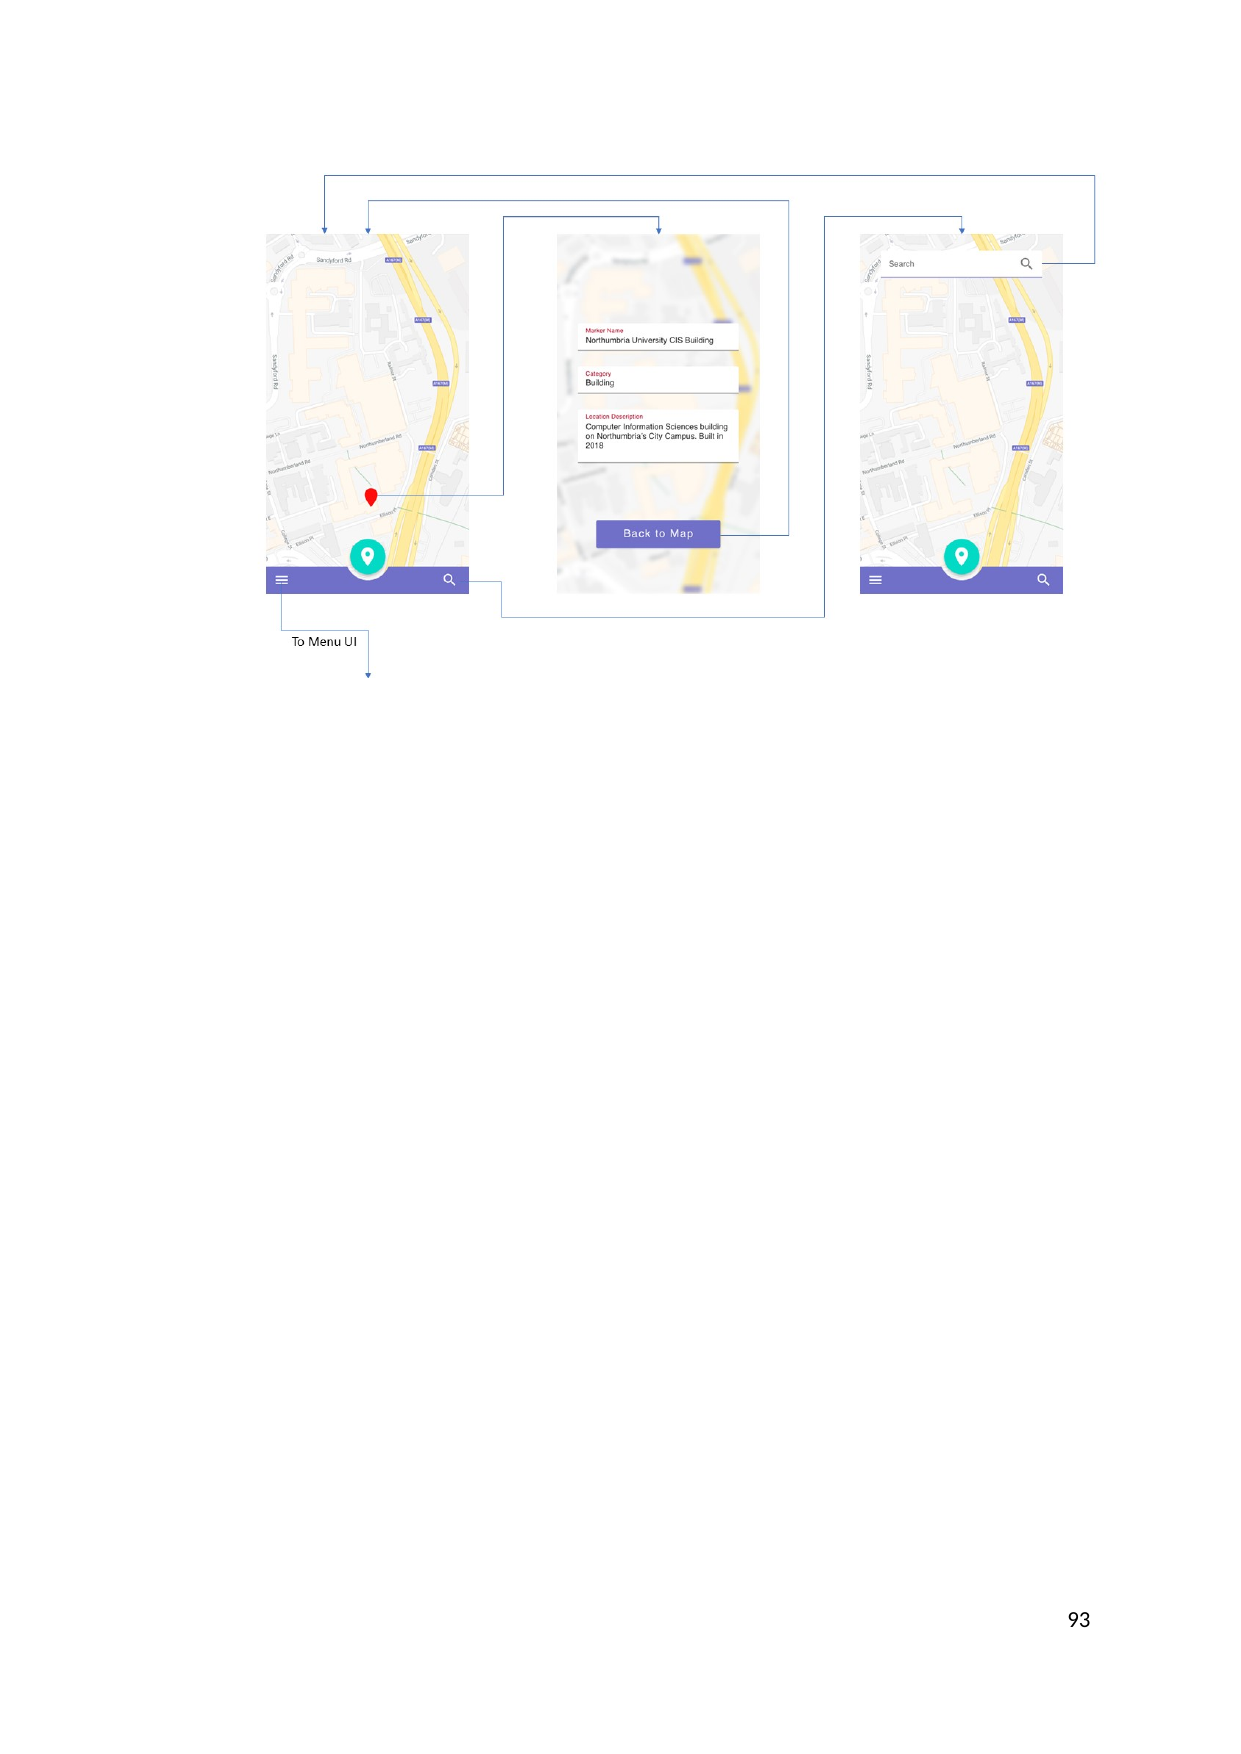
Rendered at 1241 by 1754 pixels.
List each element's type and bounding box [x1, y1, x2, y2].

picture [187, 150, 1129, 678]
